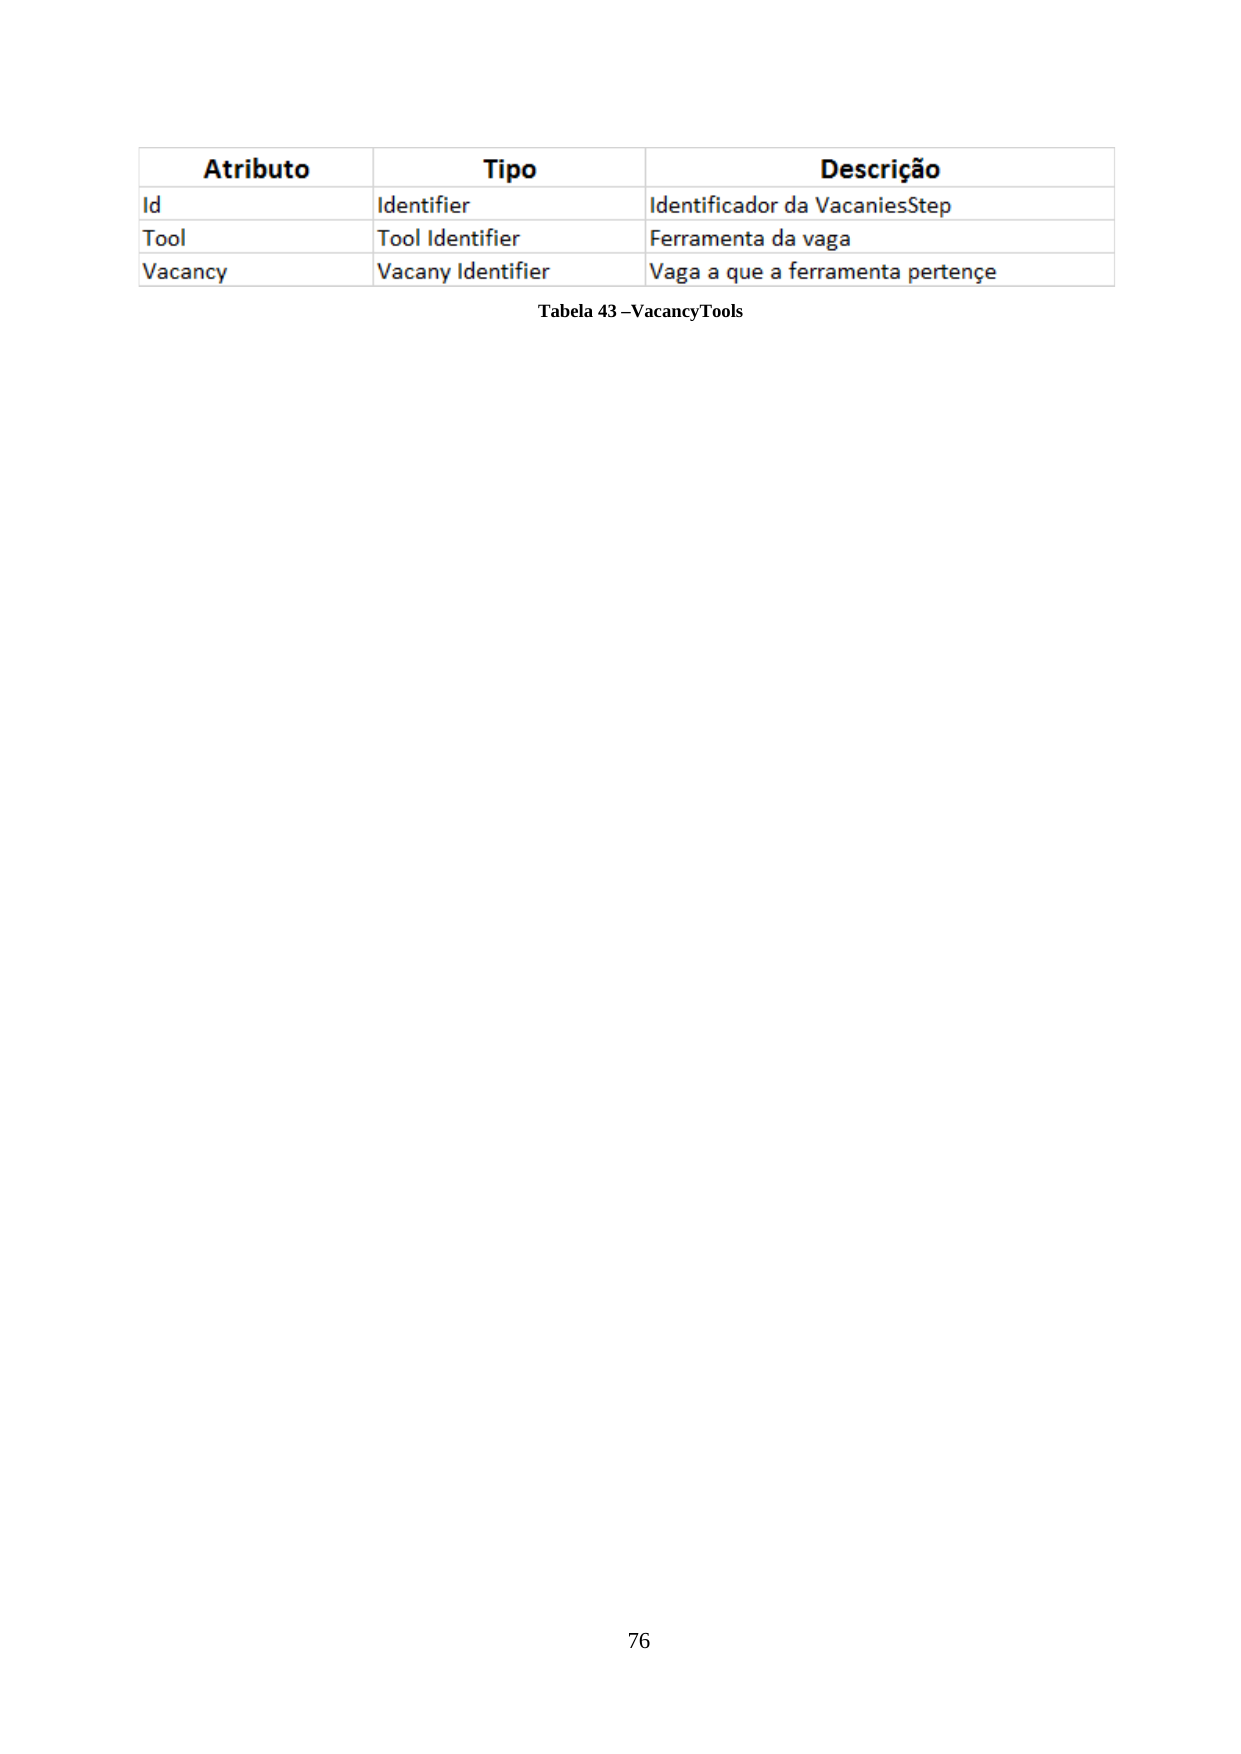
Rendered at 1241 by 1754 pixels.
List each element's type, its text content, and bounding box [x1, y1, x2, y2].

picture [138, 147, 1116, 287]
text Tabela 43 –VacancyTools [177, 300, 1063, 321]
